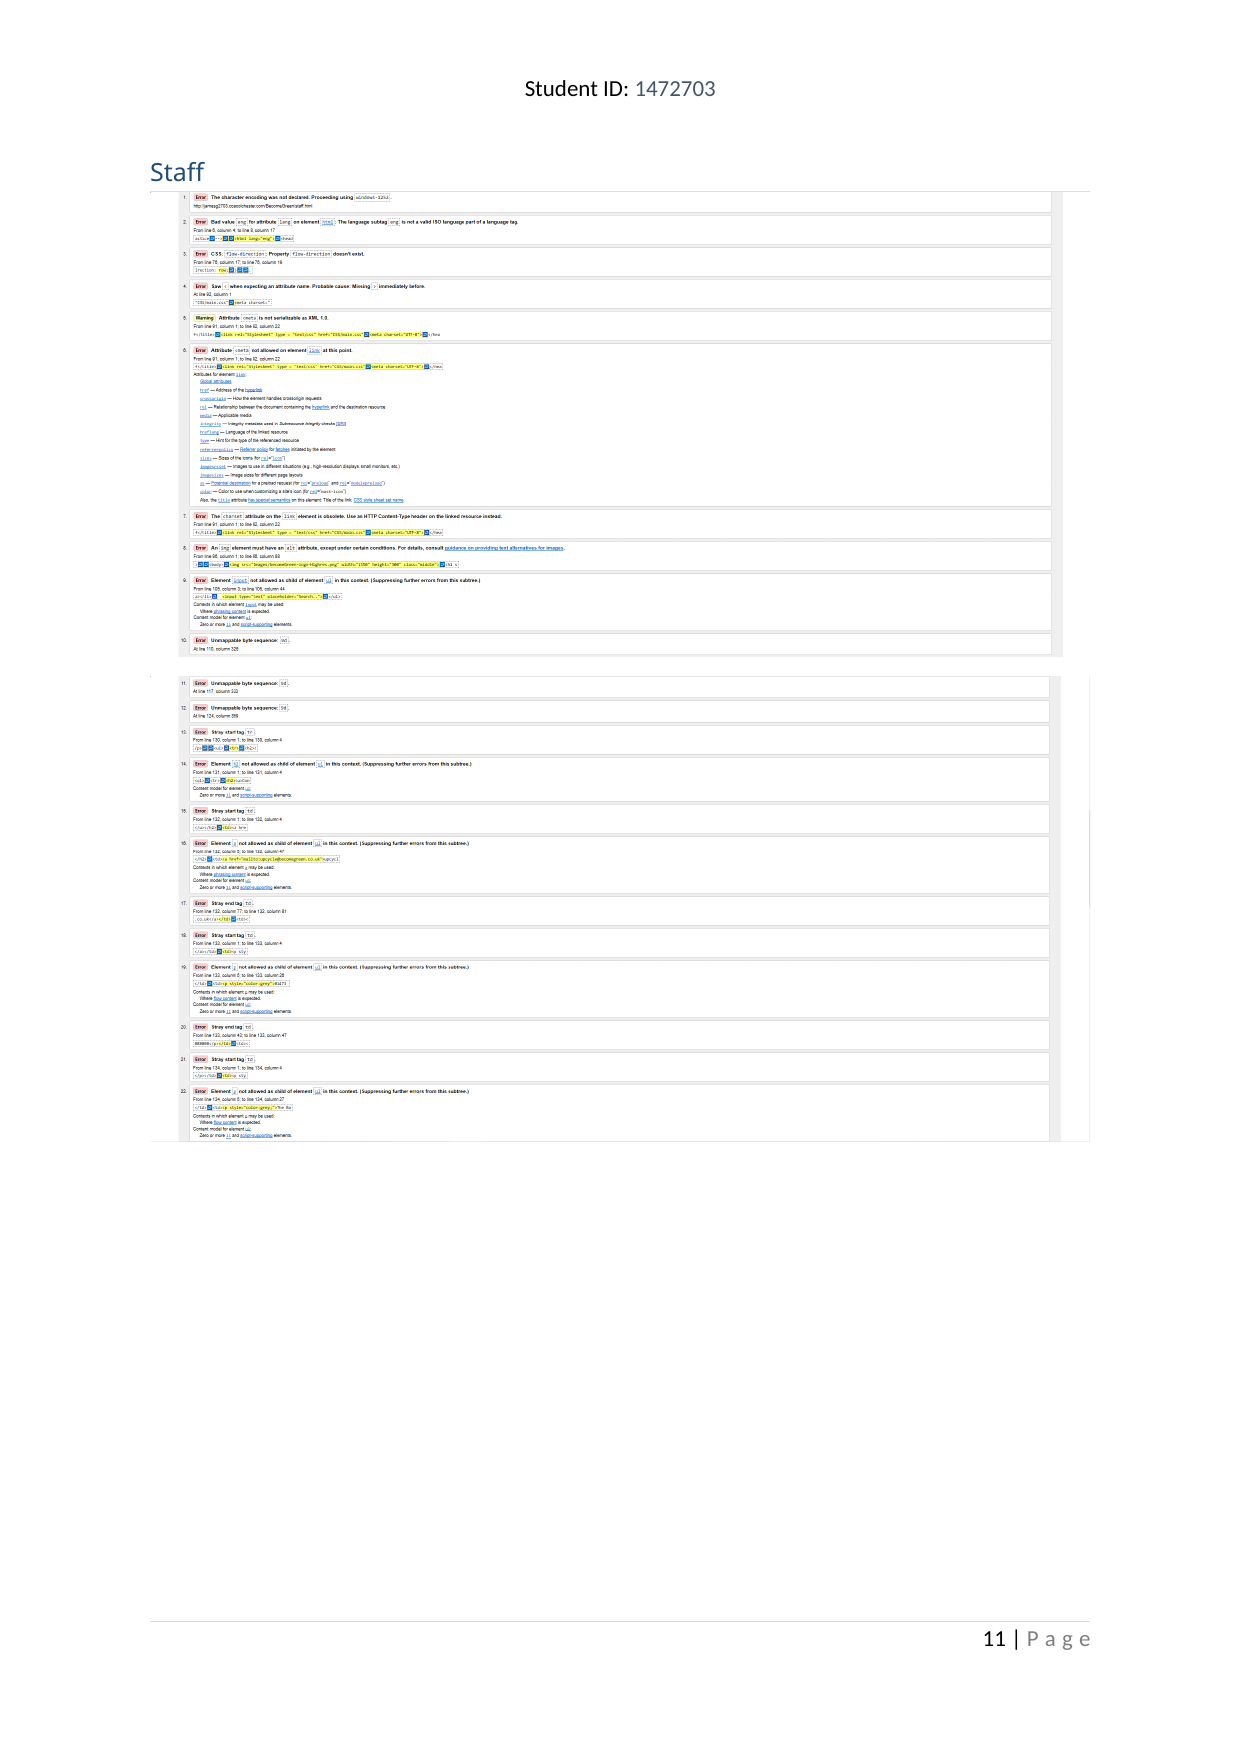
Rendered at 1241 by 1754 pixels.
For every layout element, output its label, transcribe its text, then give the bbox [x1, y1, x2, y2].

picture [150, 191, 1091, 657]
subtitle Staff [150, 154, 1090, 188]
picture [150, 676, 1091, 1142]
